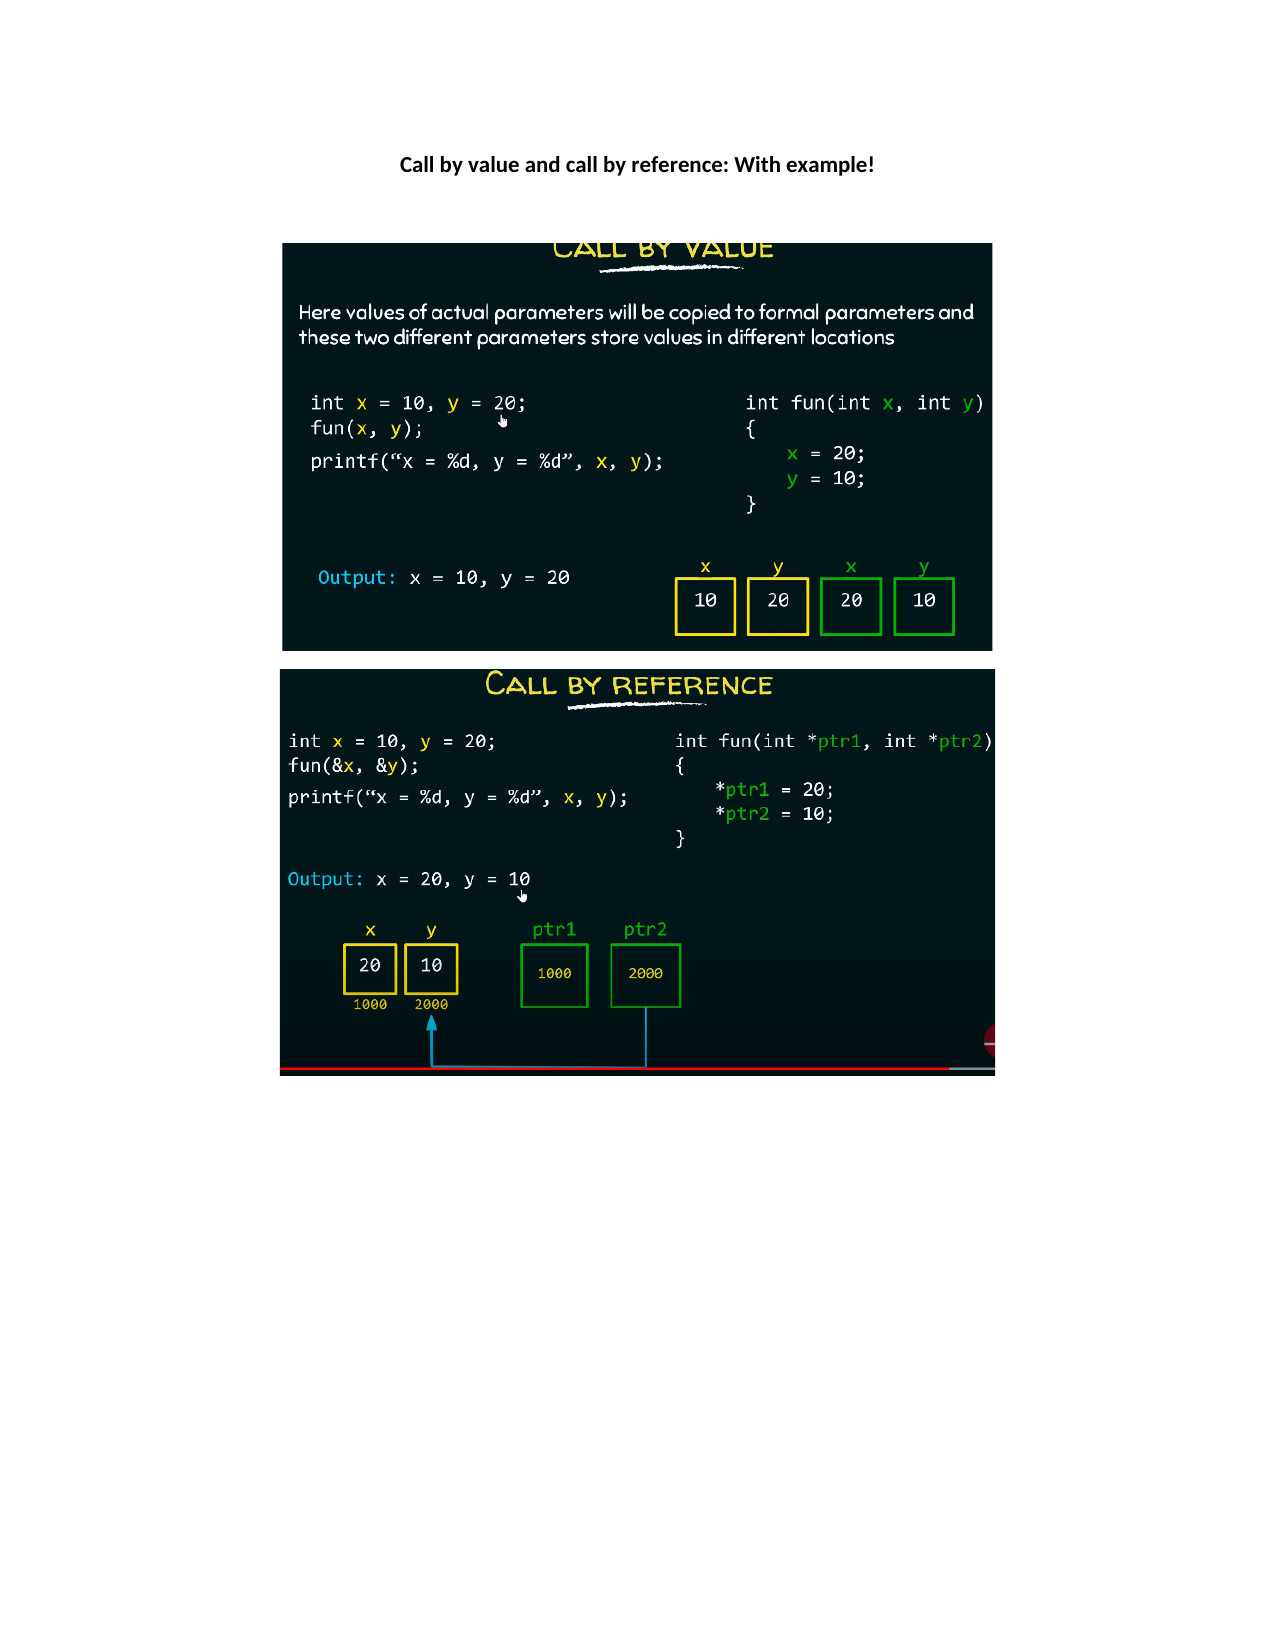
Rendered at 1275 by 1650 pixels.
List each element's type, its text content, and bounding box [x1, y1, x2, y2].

picture [279, 669, 996, 1076]
text Call by value and call by reference: With example! [150, 150, 1125, 178]
picture [282, 243, 993, 651]
